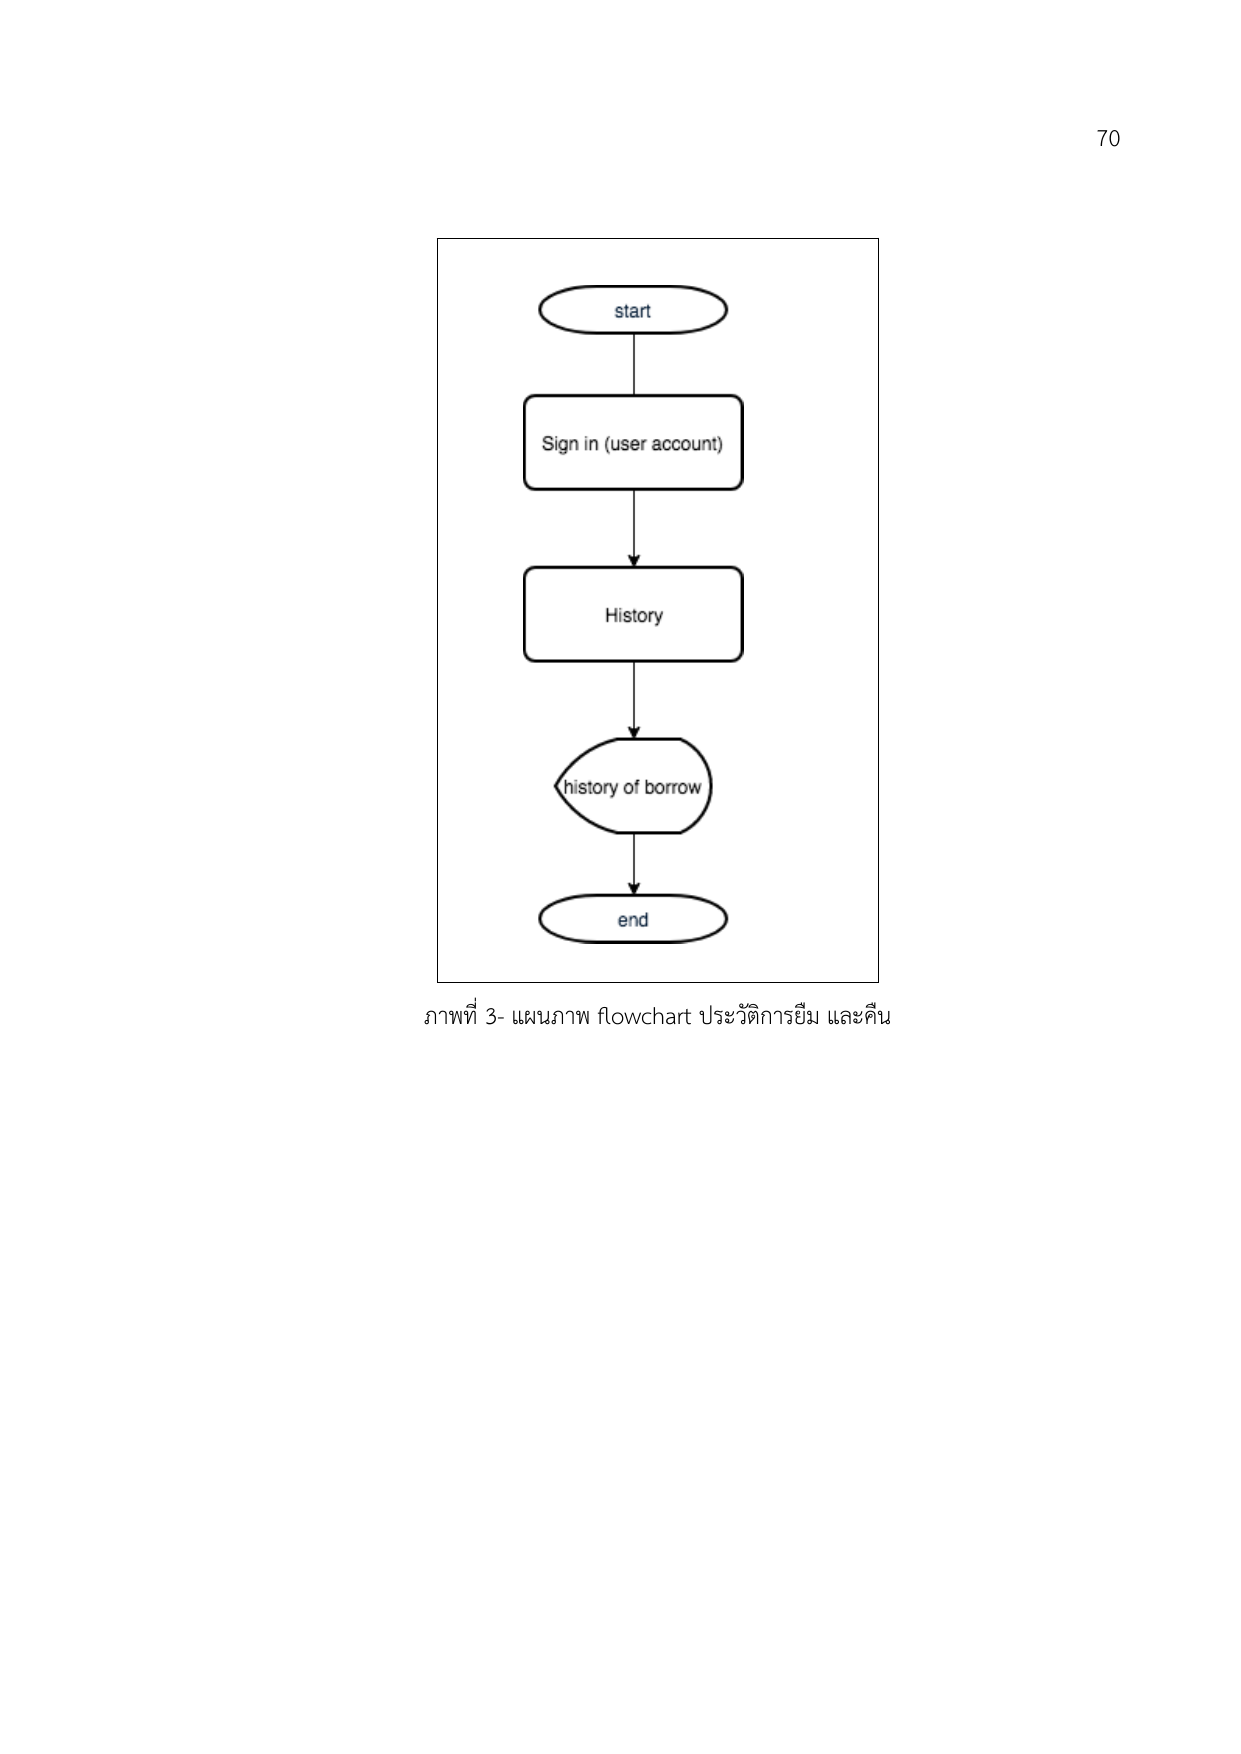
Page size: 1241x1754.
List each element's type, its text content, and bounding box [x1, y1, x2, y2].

text ภาพที่ 3- แผนภาพ flowchart ประวัติการยืม และคืน [195, 995, 1120, 1033]
picture [523, 285, 744, 944]
